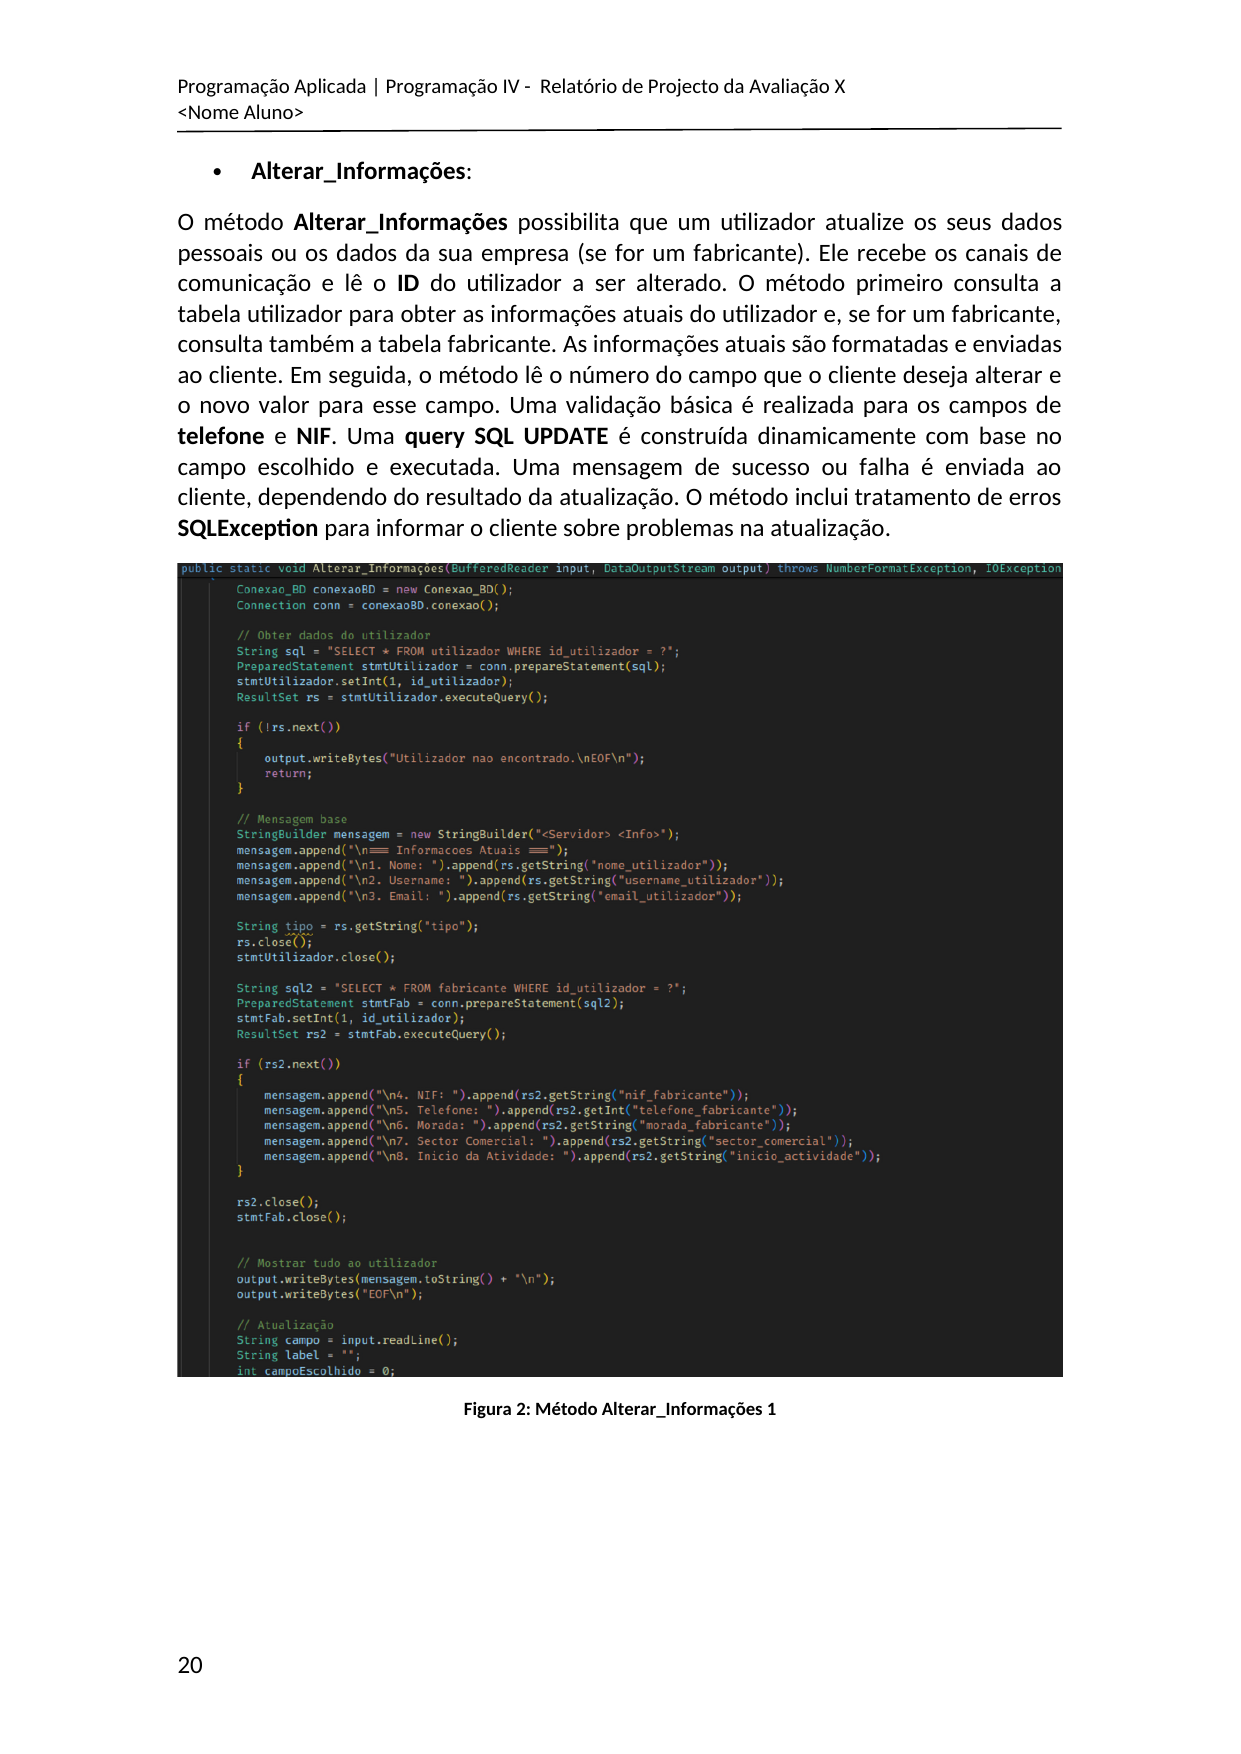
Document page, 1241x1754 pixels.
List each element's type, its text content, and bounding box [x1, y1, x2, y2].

text Figura 2: Método Alterar_Informações 1 [177, 1397, 1063, 1420]
text O método Alterar_Informações possibilita que um utilizador atualize os seus dados pessoais ou os dados da sua empresa (se for um fabricante). Ele recebe os canais de comunicação e lê o ID do utilizador a ser alterado. O método primeiro consulta a tabela utilizador para obter as informações atuais do utilizador e, se for um fabricante, consulta também a tabela fabricante. As informações atuais são formatadas e enviadas ao cliente. Em seguida, o método lê o número do campo que o cliente deseja alterar e o novo valor para esse campo. Uma validação básica é realizada para os campos de telefone e NIF. Uma query SQL UPDATE é construída dinamicamente com base no campo escolhido e executada. Uma mensagem de sucesso ou falha é enviada ao cliente, dependendo do resultado da atualização. O método inclui tratamento de erros SQLException para informar o cliente sobre problemas na atualização. [177, 206, 1063, 542]
picture [177, 563, 1063, 1377]
list Alterar_Informações: [213, 155, 1063, 186]
